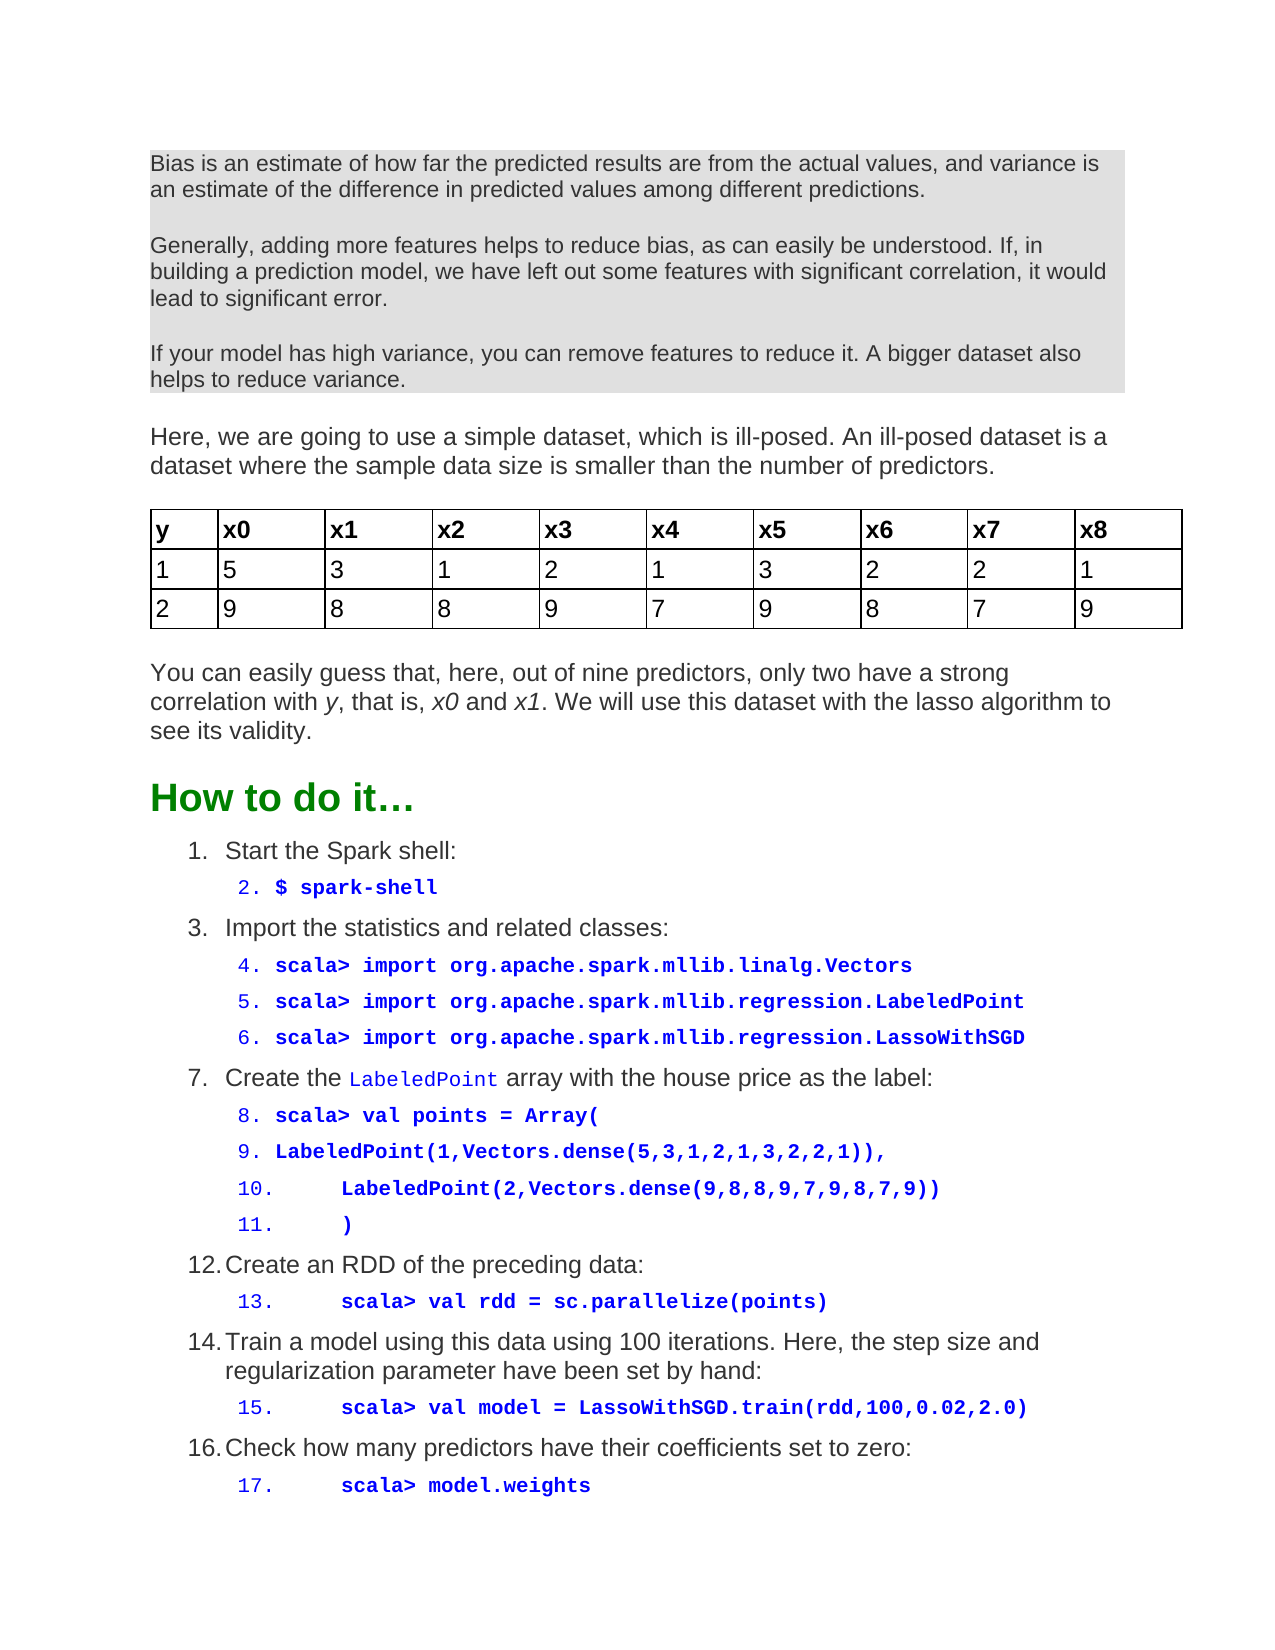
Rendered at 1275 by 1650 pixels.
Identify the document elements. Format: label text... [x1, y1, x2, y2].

list Create an RDD of the preceding data: [187, 1250, 1125, 1278]
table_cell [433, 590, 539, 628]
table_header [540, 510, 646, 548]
list scala> model.weights [237, 1474, 1075, 1498]
text You can easily guess that, here, out of nine predictors, only two have a strong correlation with y, that is, x0 and x1. We will use this dataset with the lasso algorithm to see its validity. [150, 658, 1125, 745]
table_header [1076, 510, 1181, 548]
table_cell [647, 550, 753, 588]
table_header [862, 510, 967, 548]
list Import the statistics and related classes: [187, 913, 1125, 942]
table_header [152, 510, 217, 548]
list Check how many predictors have their coefficients set to zero: [187, 1433, 1125, 1462]
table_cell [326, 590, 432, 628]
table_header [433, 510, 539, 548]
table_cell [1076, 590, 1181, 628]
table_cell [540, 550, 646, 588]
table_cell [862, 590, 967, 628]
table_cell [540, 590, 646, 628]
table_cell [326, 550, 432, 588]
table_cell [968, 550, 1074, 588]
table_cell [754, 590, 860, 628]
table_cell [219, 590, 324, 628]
list Train a model using this data using 100 iterations. Here, the step size and regularization parameter have been set by hand: [187, 1327, 1125, 1385]
list LabeledPoint(1,Vectors.dense(5,3,1,2,1,3,2,2,1)), [237, 1141, 1075, 1165]
list $ spark-shell [237, 877, 1075, 901]
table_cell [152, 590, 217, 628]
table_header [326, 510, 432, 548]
list scala> val model = LassoWithSGD.train(rdd,100,0.02,2.0) [237, 1397, 1075, 1421]
list Create the LabeledPoint array with the house price as the label: [187, 1063, 1125, 1093]
text Bias is an estimate of how far the predicted results are from the actual values, and variance is an estimate of the difference in predicted values among different predictions. [150, 150, 1125, 203]
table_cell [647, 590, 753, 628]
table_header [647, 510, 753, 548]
list ) [237, 1214, 1075, 1237]
list scala> import org.apache.spark.mllib.regression.LassoWithSGD [237, 1027, 1075, 1051]
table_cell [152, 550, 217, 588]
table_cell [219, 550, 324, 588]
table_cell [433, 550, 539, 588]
text Here, we are going to use a simple dataset, which is ill-posed. An ill-posed dataset is a dataset where the sample data size is smaller than the number of predictors. [150, 422, 1125, 479]
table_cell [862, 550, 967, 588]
text Generally, adding more features helps to reduce bias, as can easily be understood. If, in building a prediction model, we have left out some features with significant correlation, it would lead to significant error. [150, 232, 1125, 311]
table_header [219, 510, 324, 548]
list scala> import org.apache.spark.mllib.linalg.Vectors [237, 954, 1075, 978]
list LabeledPoint(2,Vectors.dense(9,8,8,9,7,9,8,7,9)) [237, 1177, 1075, 1201]
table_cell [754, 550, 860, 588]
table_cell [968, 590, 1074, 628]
list scala> val rdd = sc.parallelize(points) [237, 1291, 1075, 1315]
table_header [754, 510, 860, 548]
list scala> import org.apache.spark.mllib.regression.LabeledPoint [237, 991, 1075, 1014]
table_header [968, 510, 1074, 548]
list Start the Spark shell: [187, 836, 1125, 865]
subtitle How to do it… [150, 774, 1125, 819]
list scala> val points = Array( [237, 1105, 1075, 1129]
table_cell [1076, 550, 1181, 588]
text If your model has high variance, you can remove features to reduce it. A bigger dataset also helps to reduce variance. [150, 340, 1125, 393]
